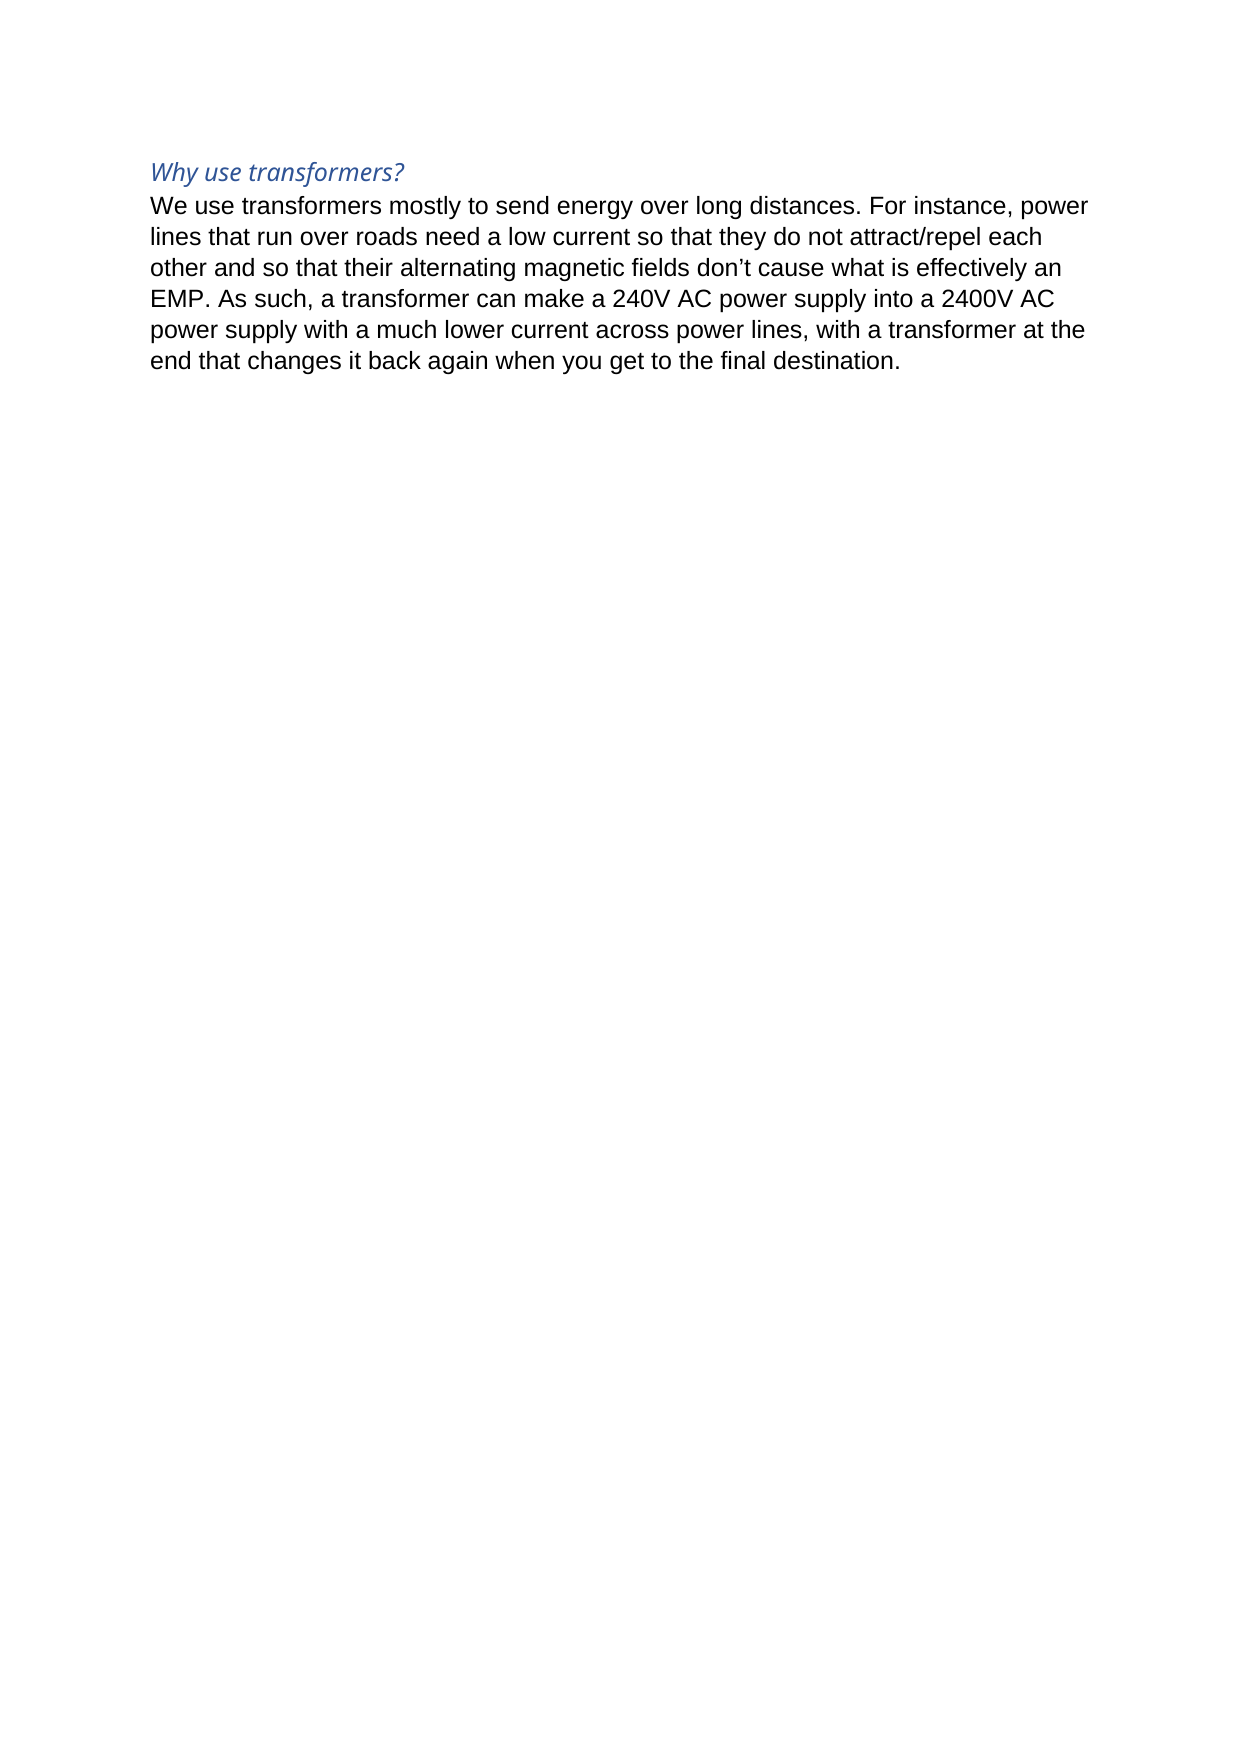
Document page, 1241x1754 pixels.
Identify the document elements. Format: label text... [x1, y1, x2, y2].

text We use transformers mostly to send energy over long distances. For instance, power lines that run over roads need a low current so that they do not attract/repel each other and so that their alternating magnetic fields don’t cause what is effectively an EMP. As such, a transformer can make a 240V AC power supply into a 2400V AC power supply with a much lower current across power lines, with a transformer at the end that changes it back again when you get to the final destination. [150, 191, 1090, 375]
subtitle Why use transformers? [150, 154, 1090, 188]
